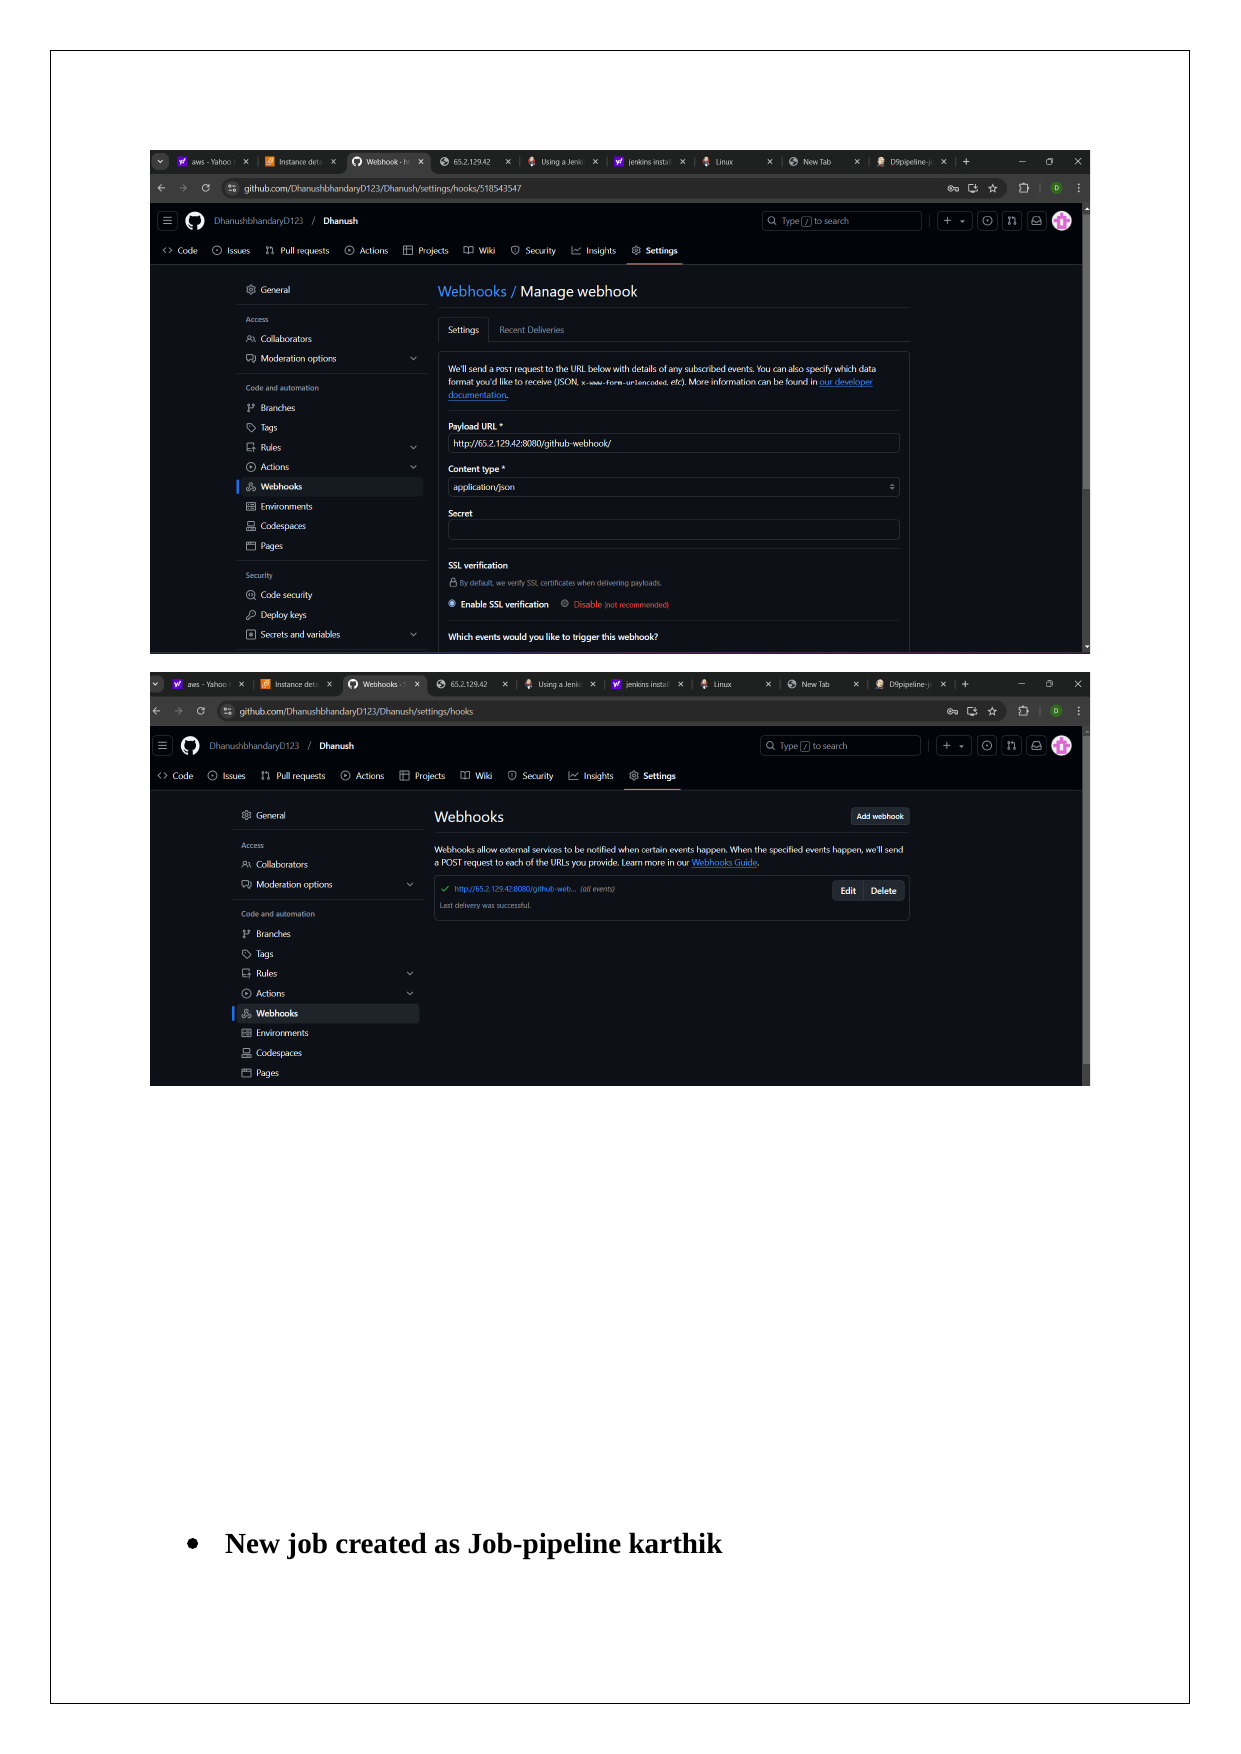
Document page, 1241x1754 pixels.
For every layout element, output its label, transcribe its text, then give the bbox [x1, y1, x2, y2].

list New job created as Job-pipeline karthik [187, 1526, 1090, 1560]
picture [150, 672, 1091, 1086]
picture [150, 150, 1091, 654]
